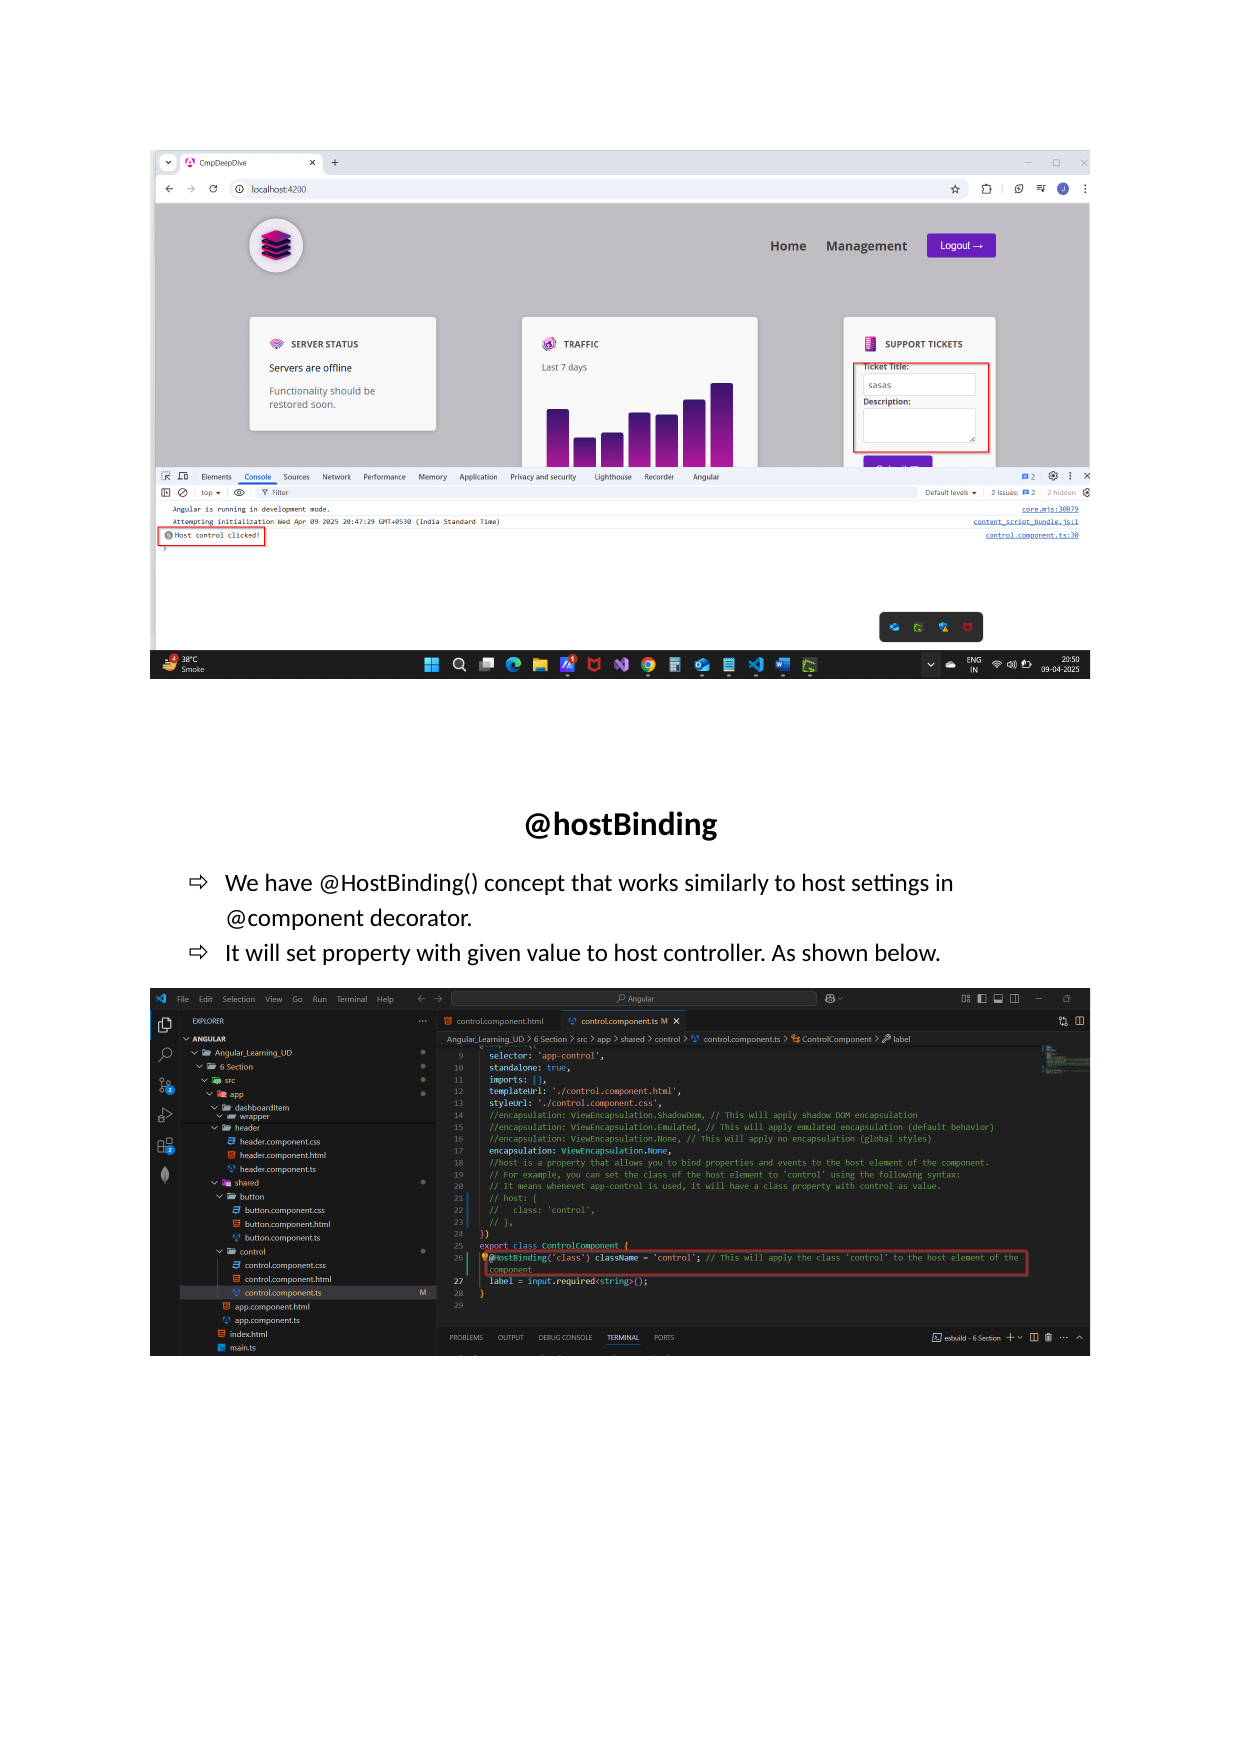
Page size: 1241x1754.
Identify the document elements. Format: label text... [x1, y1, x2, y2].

picture [150, 988, 1091, 1356]
list We have @HostBinding() concept that works similarly to host settings in @component decorator. [187, 867, 1090, 932]
text @hostBinding [150, 803, 1090, 844]
picture [150, 150, 1091, 679]
list It will set property with given value to host controller. As shown below. [187, 937, 1090, 967]
